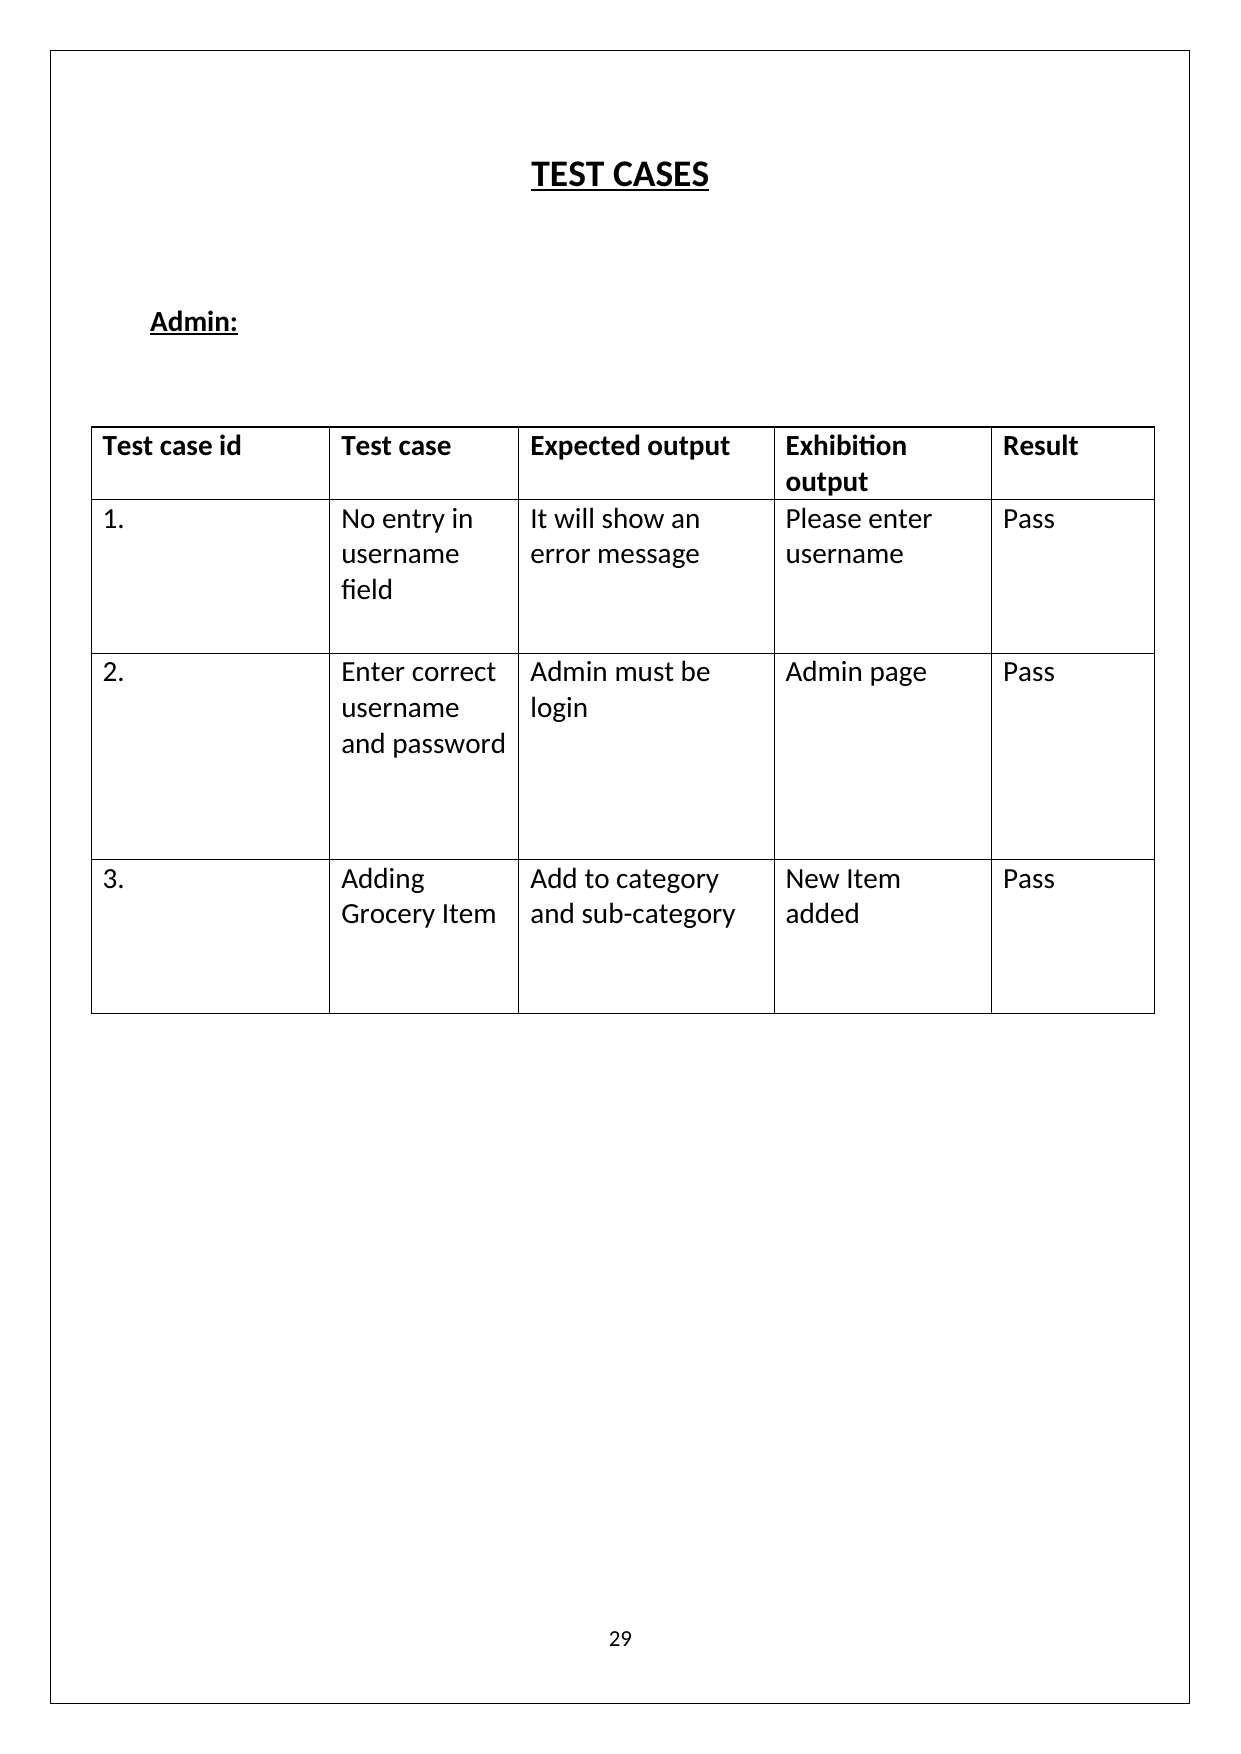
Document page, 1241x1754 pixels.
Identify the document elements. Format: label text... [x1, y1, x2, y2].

table_cell Adding Grocery Item [330, 860, 518, 1013]
table_cell Admin must be login [519, 654, 774, 859]
table_cell Please enter username [775, 500, 991, 652]
table_header Test case [330, 428, 518, 499]
text TEST CASES [150, 150, 1090, 196]
table_cell New Item added [775, 860, 991, 1013]
table_cell 1. [92, 500, 329, 652]
table_cell 3. [92, 860, 329, 1013]
table_cell It will show an error message [519, 500, 774, 652]
table_cell No entry in username field [330, 500, 518, 652]
table_cell Pass [992, 654, 1154, 859]
table_header Result [992, 428, 1154, 499]
table_cell 2. [92, 654, 329, 859]
table_cell Enter correct username and password [330, 654, 518, 859]
table_header Test case id [92, 428, 329, 499]
table_header Expected output [519, 428, 774, 499]
table_cell Admin page [775, 654, 991, 859]
table_cell Pass [992, 500, 1154, 652]
table_header Exhibition output [775, 428, 991, 499]
table_cell Add to category and sub-category [519, 860, 774, 1013]
table_cell Pass [992, 860, 1154, 1013]
text Admin: [150, 303, 1090, 338]
